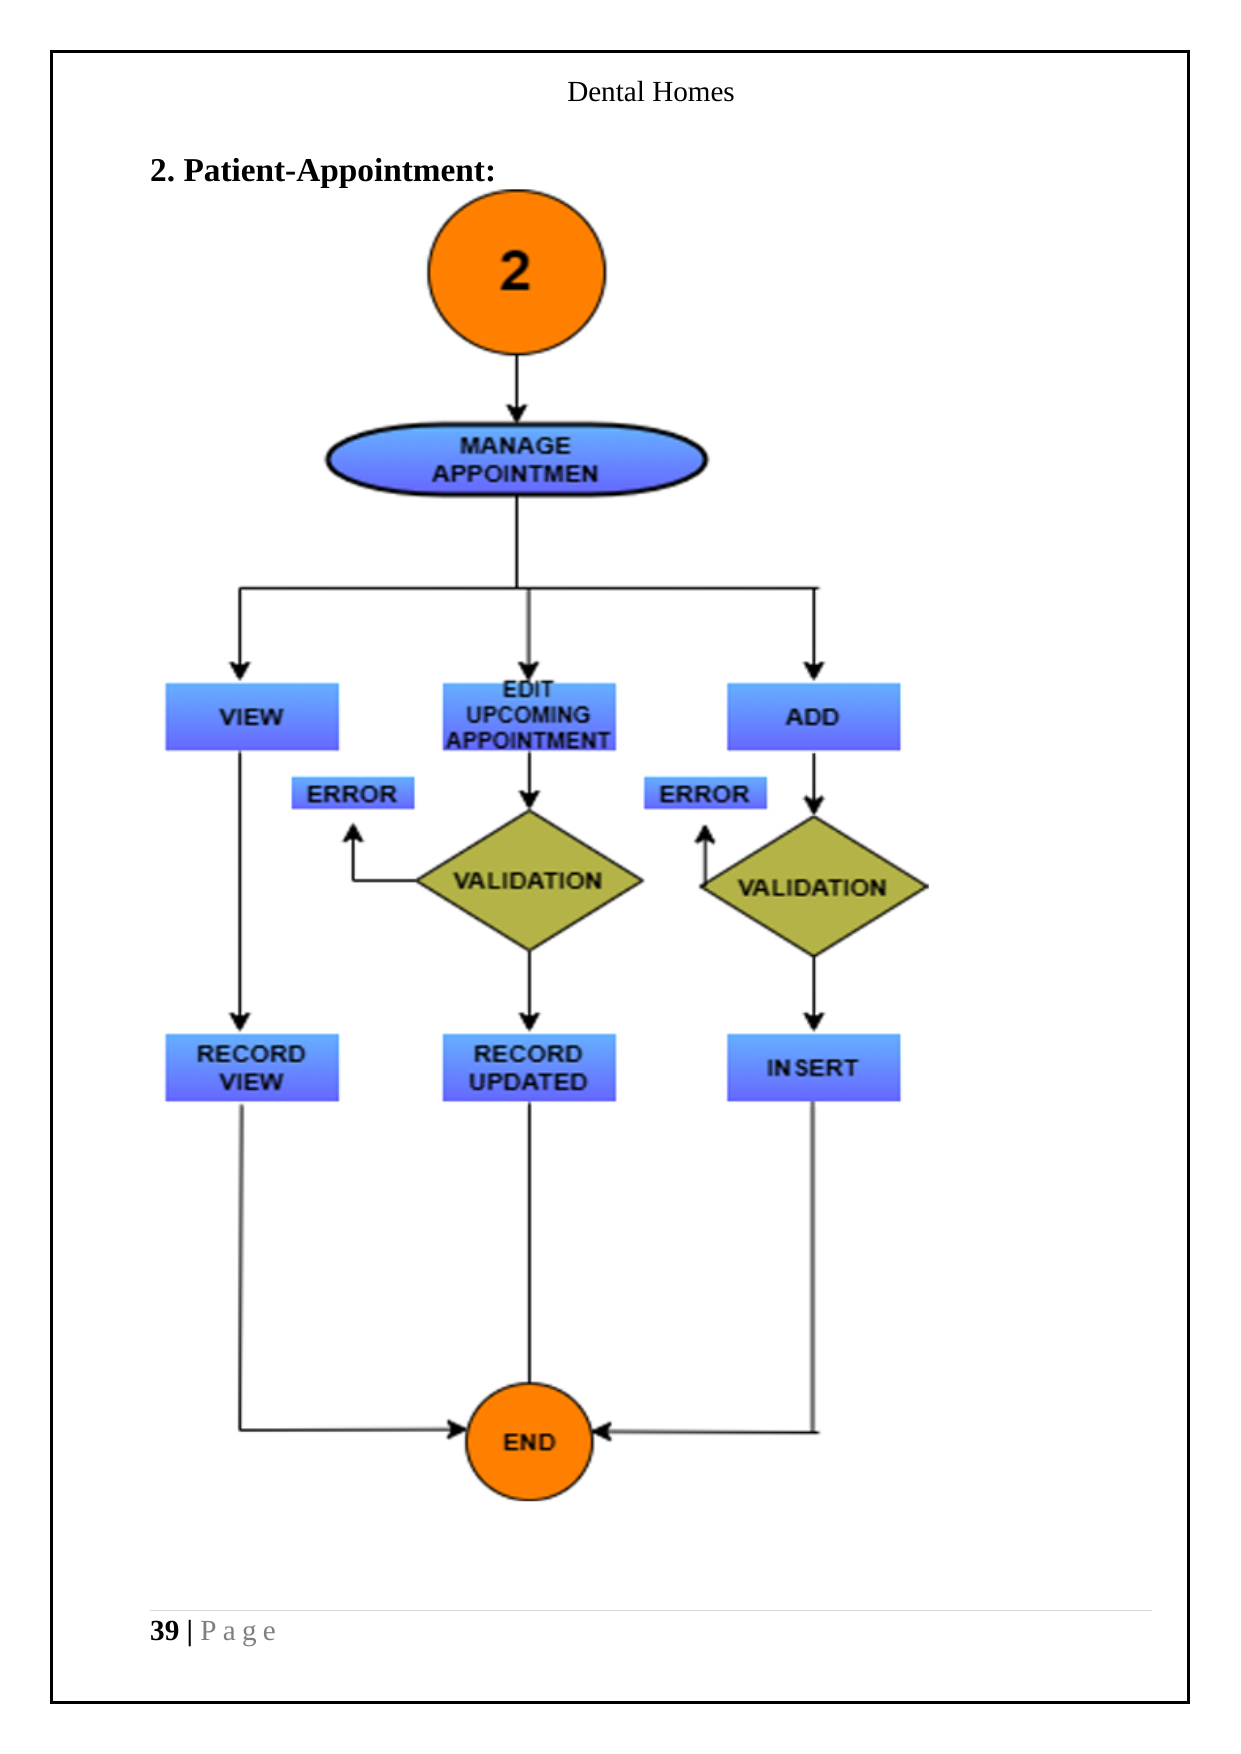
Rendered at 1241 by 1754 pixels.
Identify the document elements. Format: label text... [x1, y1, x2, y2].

text 2. Patient-Appointment: [150, 150, 1152, 188]
picture [150, 188, 1131, 1511]
